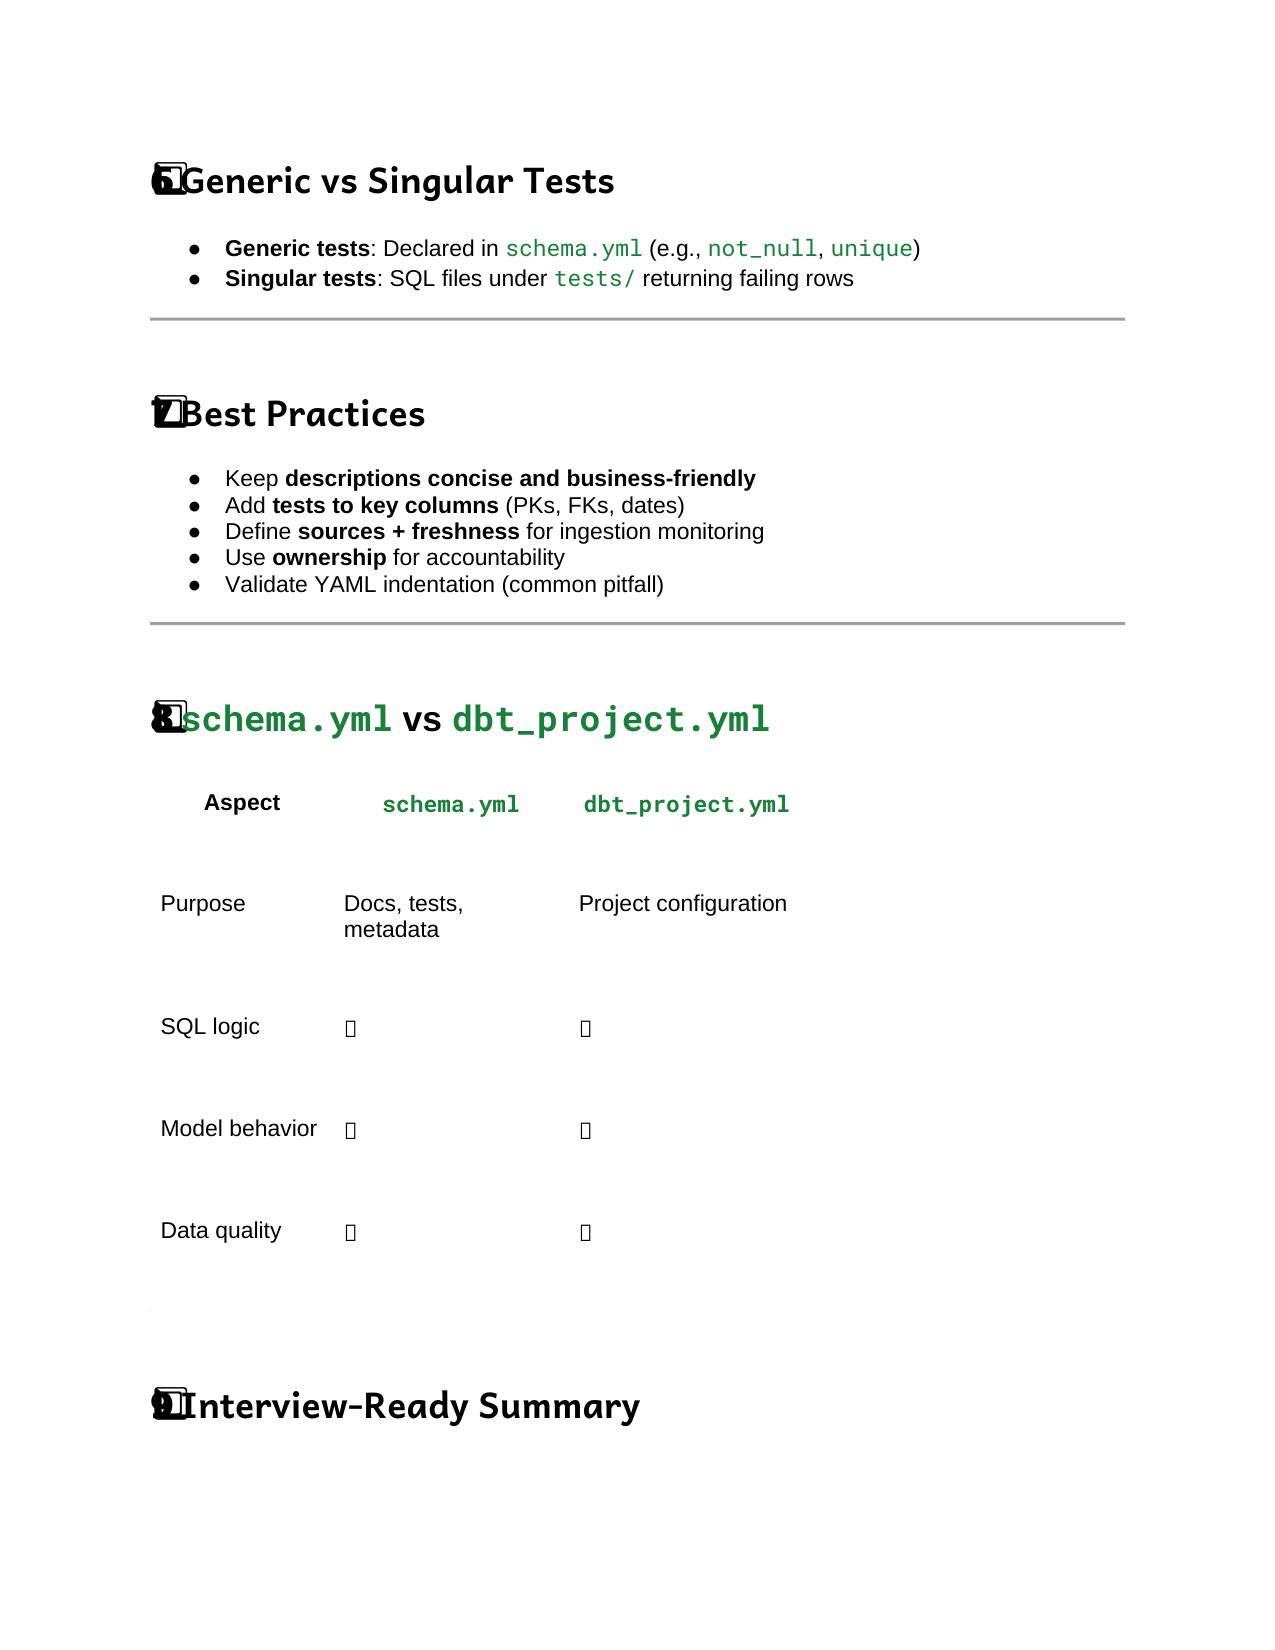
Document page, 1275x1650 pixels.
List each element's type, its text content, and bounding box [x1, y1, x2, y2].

list Singular tests: SQL files under tests/ returning failing rows [187, 262, 1125, 292]
list Use ownership for accountability [187, 544, 1125, 571]
list Define sources + freshness for ingestion monitoring [187, 518, 1125, 544]
subtitle 8️⃣ schema.yml vs dbt_project.yml [150, 688, 1125, 745]
list Generic tests: Declared in schema.yml (e.g., not_null, unique) [187, 232, 1125, 262]
list Validate YAML indentation (common pitfall) [187, 571, 1125, 597]
list Keep descriptions concise and business-friendly [187, 465, 1125, 492]
subtitle 9️⃣ Interview-Ready Summary [150, 1375, 1125, 1432]
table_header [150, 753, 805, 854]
list Add tests to key columns (PKs, FKs, dates) [187, 492, 1125, 518]
subtitle 7️⃣ Best Practices [150, 383, 1125, 440]
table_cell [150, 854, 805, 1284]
subtitle 6️⃣ Generic vs Singular Tests [150, 150, 1125, 207]
